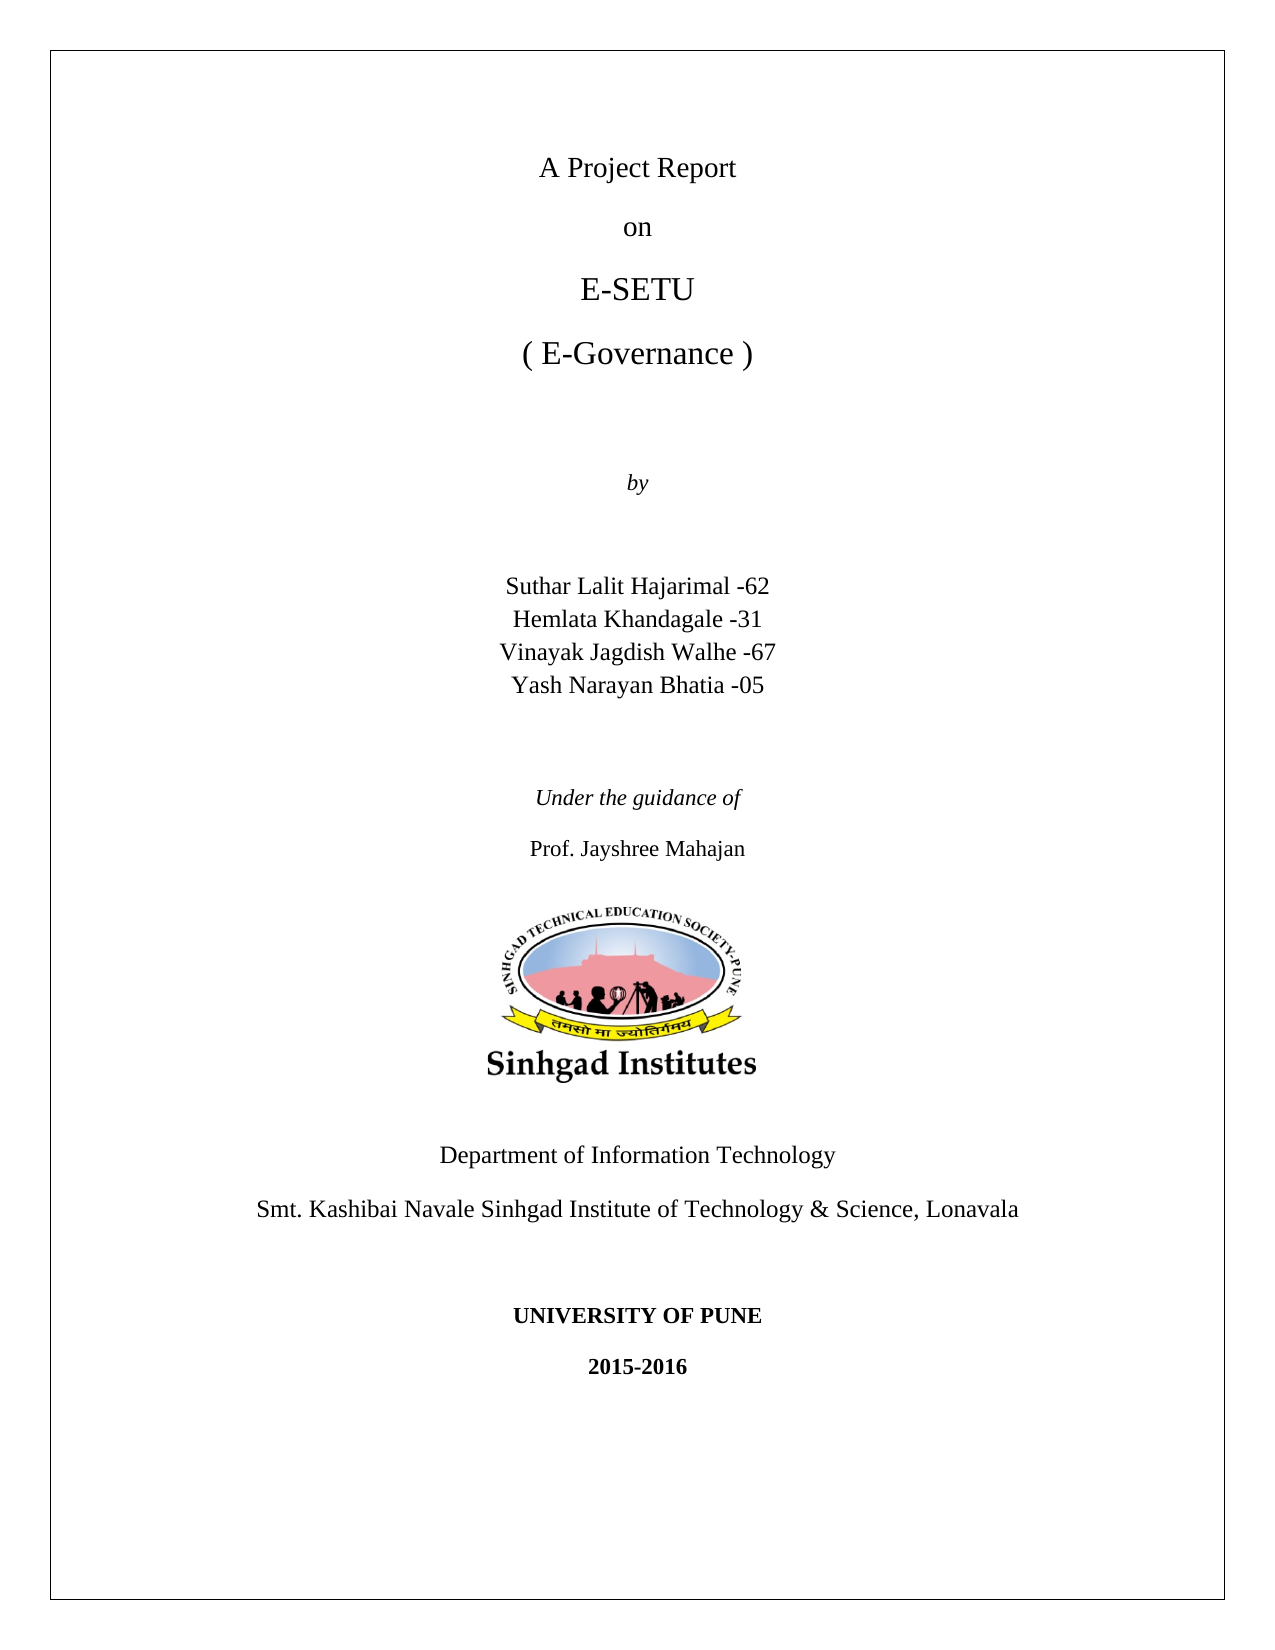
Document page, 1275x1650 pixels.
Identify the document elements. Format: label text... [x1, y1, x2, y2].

text Prof. Jayshree Mahajan [150, 835, 1125, 862]
text by [150, 469, 1125, 495]
text 2015-2016 [150, 1353, 1125, 1379]
picture [487, 907, 756, 1083]
text Kashibai Navale Sinhgad Institute of Technology & Science, Lonavala [150, 1194, 1125, 1223]
text Department of Information Technology [150, 1140, 1125, 1169]
text UNIVERSITY OF PUNE [150, 1302, 1125, 1328]
text Yash Narayan Bhatia -05 [150, 670, 1125, 699]
text A Project Report [150, 150, 1125, 183]
text Vinayak Jagdish Walhe -67 [150, 637, 1125, 666]
text Hemlata Khandagale -31 [150, 604, 1125, 633]
text Suthar Lalit Hajarimal -62 [150, 571, 1125, 600]
text Under the guidance of [150, 784, 1125, 811]
text E-SETU [150, 269, 1125, 307]
text on [150, 209, 1125, 243]
text ( E-Governance ) [150, 334, 1125, 372]
